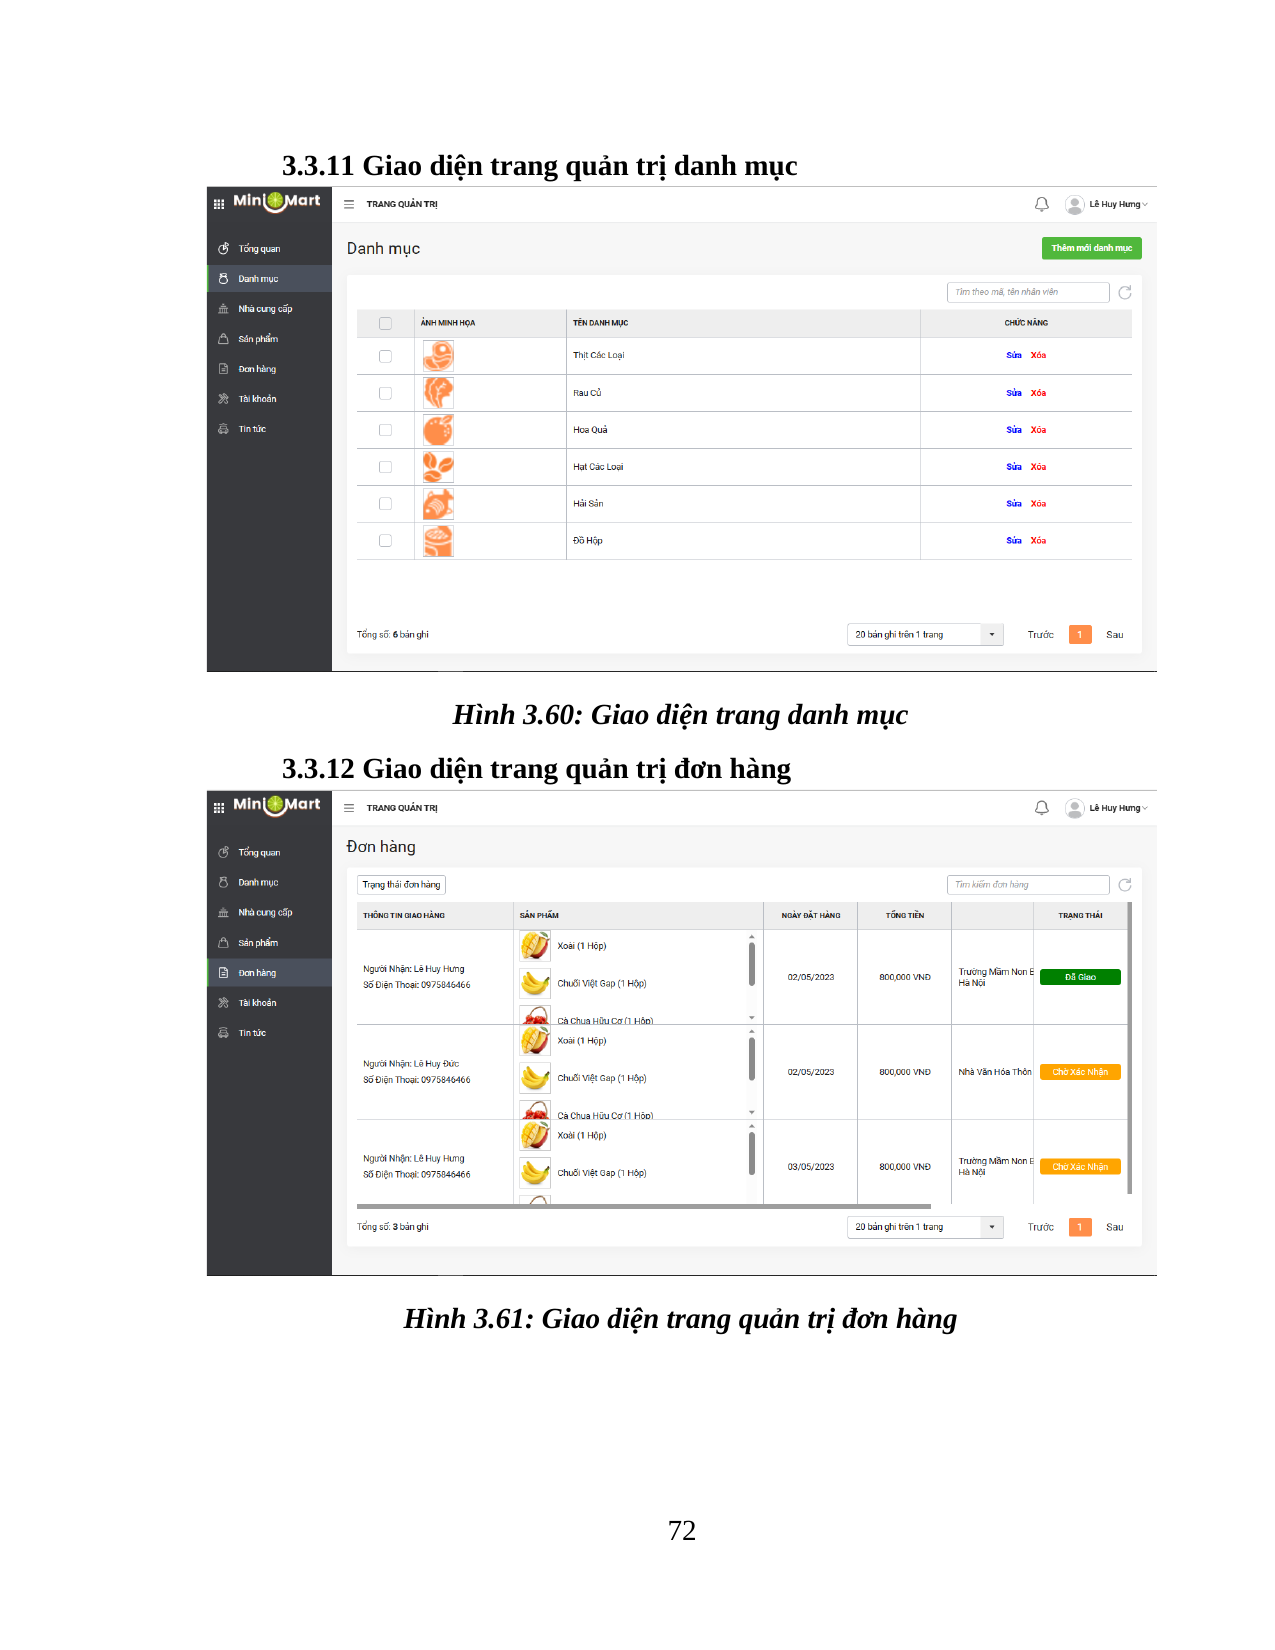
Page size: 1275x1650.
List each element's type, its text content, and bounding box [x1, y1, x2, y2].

picture [206, 186, 1157, 672]
subtitle 3.3.12 Giao diện trang quản trị đơn hàng [282, 751, 1157, 785]
subtitle 3.3.11 Giao diện trang quản trị danh mục [282, 148, 1157, 181]
picture [206, 789, 1157, 1276]
